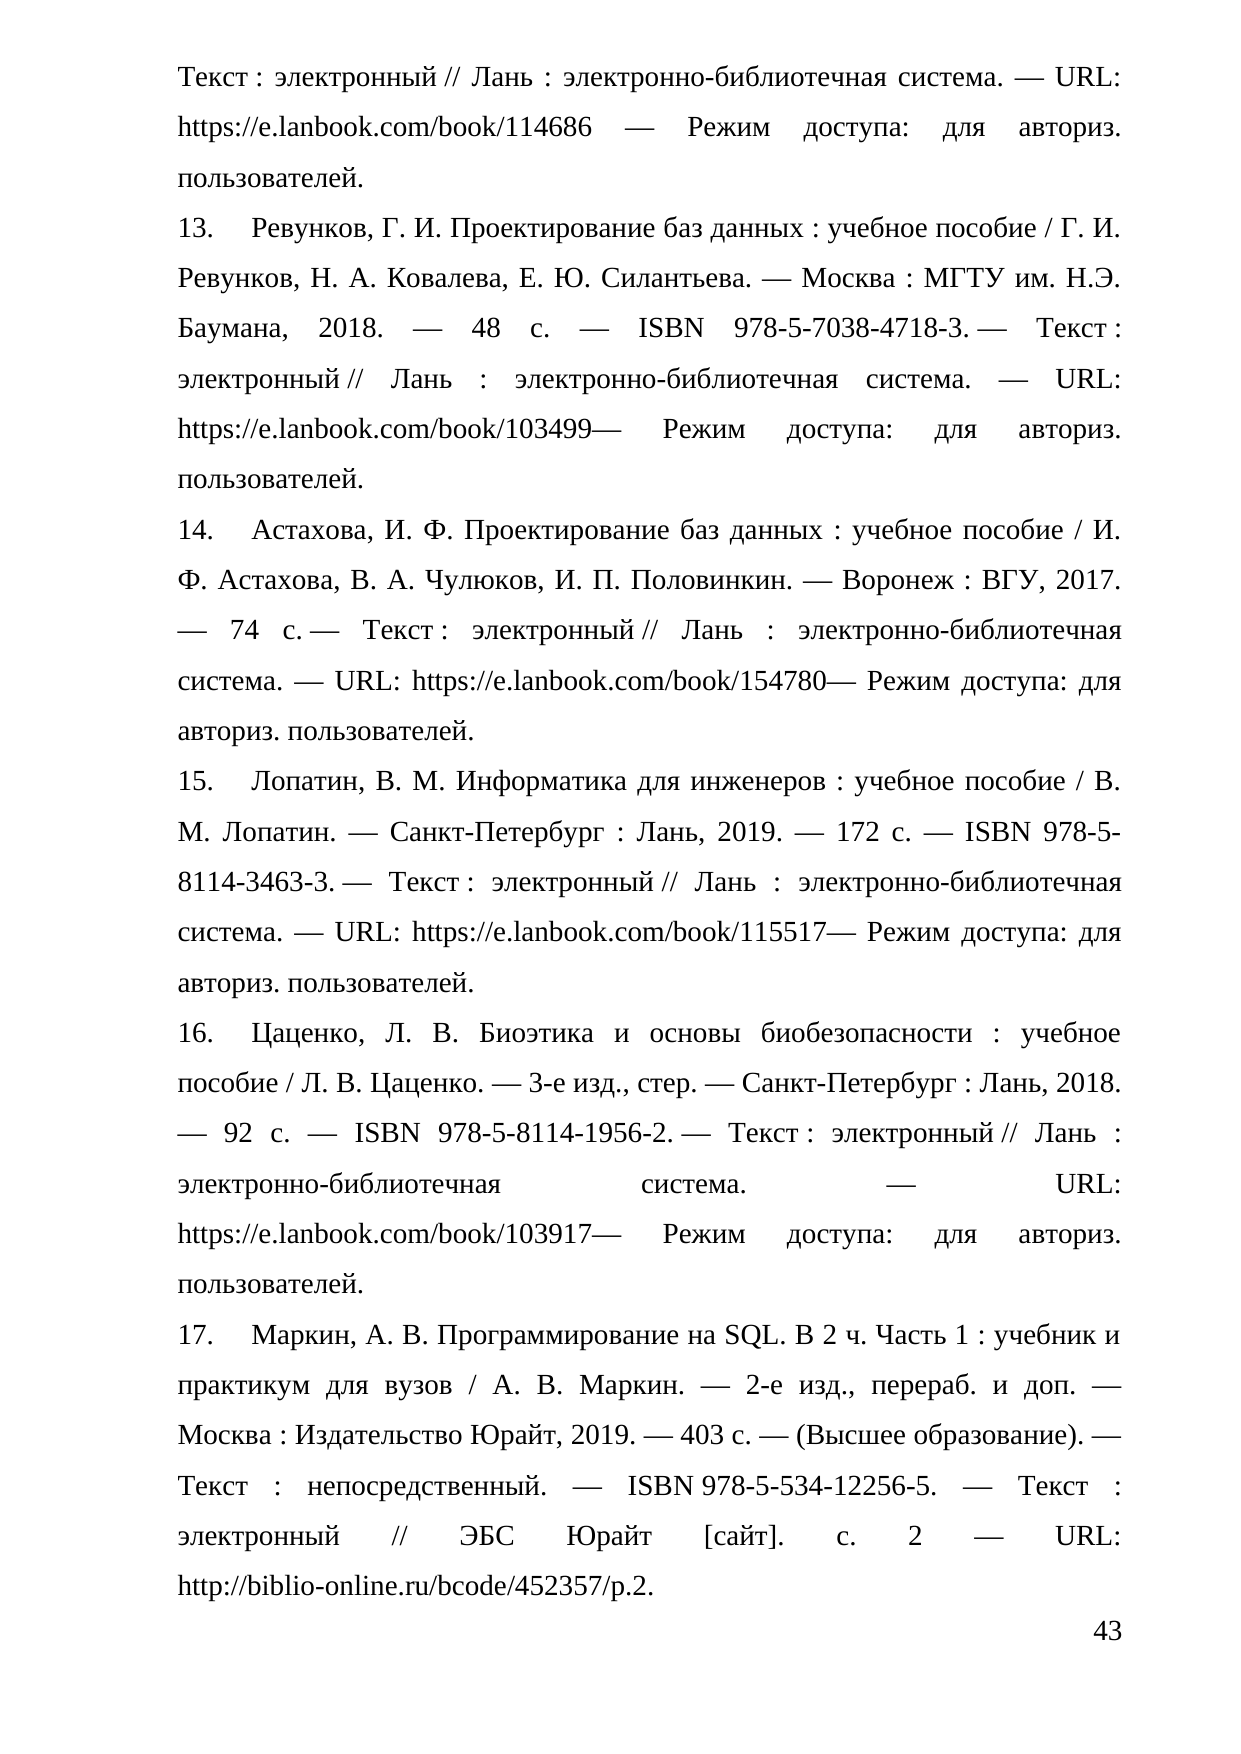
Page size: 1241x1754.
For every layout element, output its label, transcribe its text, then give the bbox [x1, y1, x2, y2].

list Ревунков, Г. И. Проектирование баз данных : учебное пособие / Г. И. Ревунков, Н. А. Ковалева, Е. Ю. Силантьева. — Москва : МГТУ им. Н.Э. Баумана, 2018. — 48 с. — ISBN 978-5-7038-4718-3. — Текст : электронный // Лань : электронно-библиотечная система. — URL: https://e.lanbook.com/book/103499— Режим доступа: для авториз. пользователей. [177, 210, 1122, 495]
list Лопатин, В. М. Информатика для инженеров : учебное пособие / В. М. Лопатин. — Санкт-Петербург : Лань, 2019. — 172 с. — ISBN 978-5-8114-3463-3. — Текст : электронный // Лань : электронно-библиотечная система. — URL: https://e.lanbook.com/book/115517— Режим доступа: для авториз. пользователей. [177, 763, 1122, 998]
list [177, 59, 1122, 193]
list Маркин, А. В. Программирование на SQL. В 2 ч. Часть 1 : учебник и практикум для вузов / А. В. Маркин. — 2-е изд., перераб. и доп. — Москва : Издательство Юрайт, 2019. — 403 с. — (Высшее образование). — Текст : непосредственный. — ISBN 978-5-534-12256-5. — Текст : электронный // ЭБС Юрайт [сайт]. с. 2 — URL: http://biblio-online.ru/bcode/452357/p.2. [177, 1317, 1122, 1602]
list Астахова, И. Ф. Проектирование баз данных : учебное пособие / И. Ф. Астахова, В. А. Чулюков, И. П. Половинкин. — Воронеж : ВГУ, 2017. — 74 с. — Текст : электронный // Лань : электронно-библиотечная система. — URL: https://e.lanbook.com/book/154780— Режим доступа: для авториз. пользователей. [177, 512, 1122, 747]
list Цаценко, Л. В. Биоэтика и основы биобезопасности : учебное пособие / Л. В. Цаценко. — 3-е изд., стер. — Санкт-Петербург : Лань, 2018. — 92 с. — ISBN 978-5-8114-1956-2. — Текст : электронный // Лань : электронно-библиотечная система. — URL: https://e.lanbook.com/book/103917— Режим доступа: для авториз. пользователей. [177, 1015, 1122, 1300]
